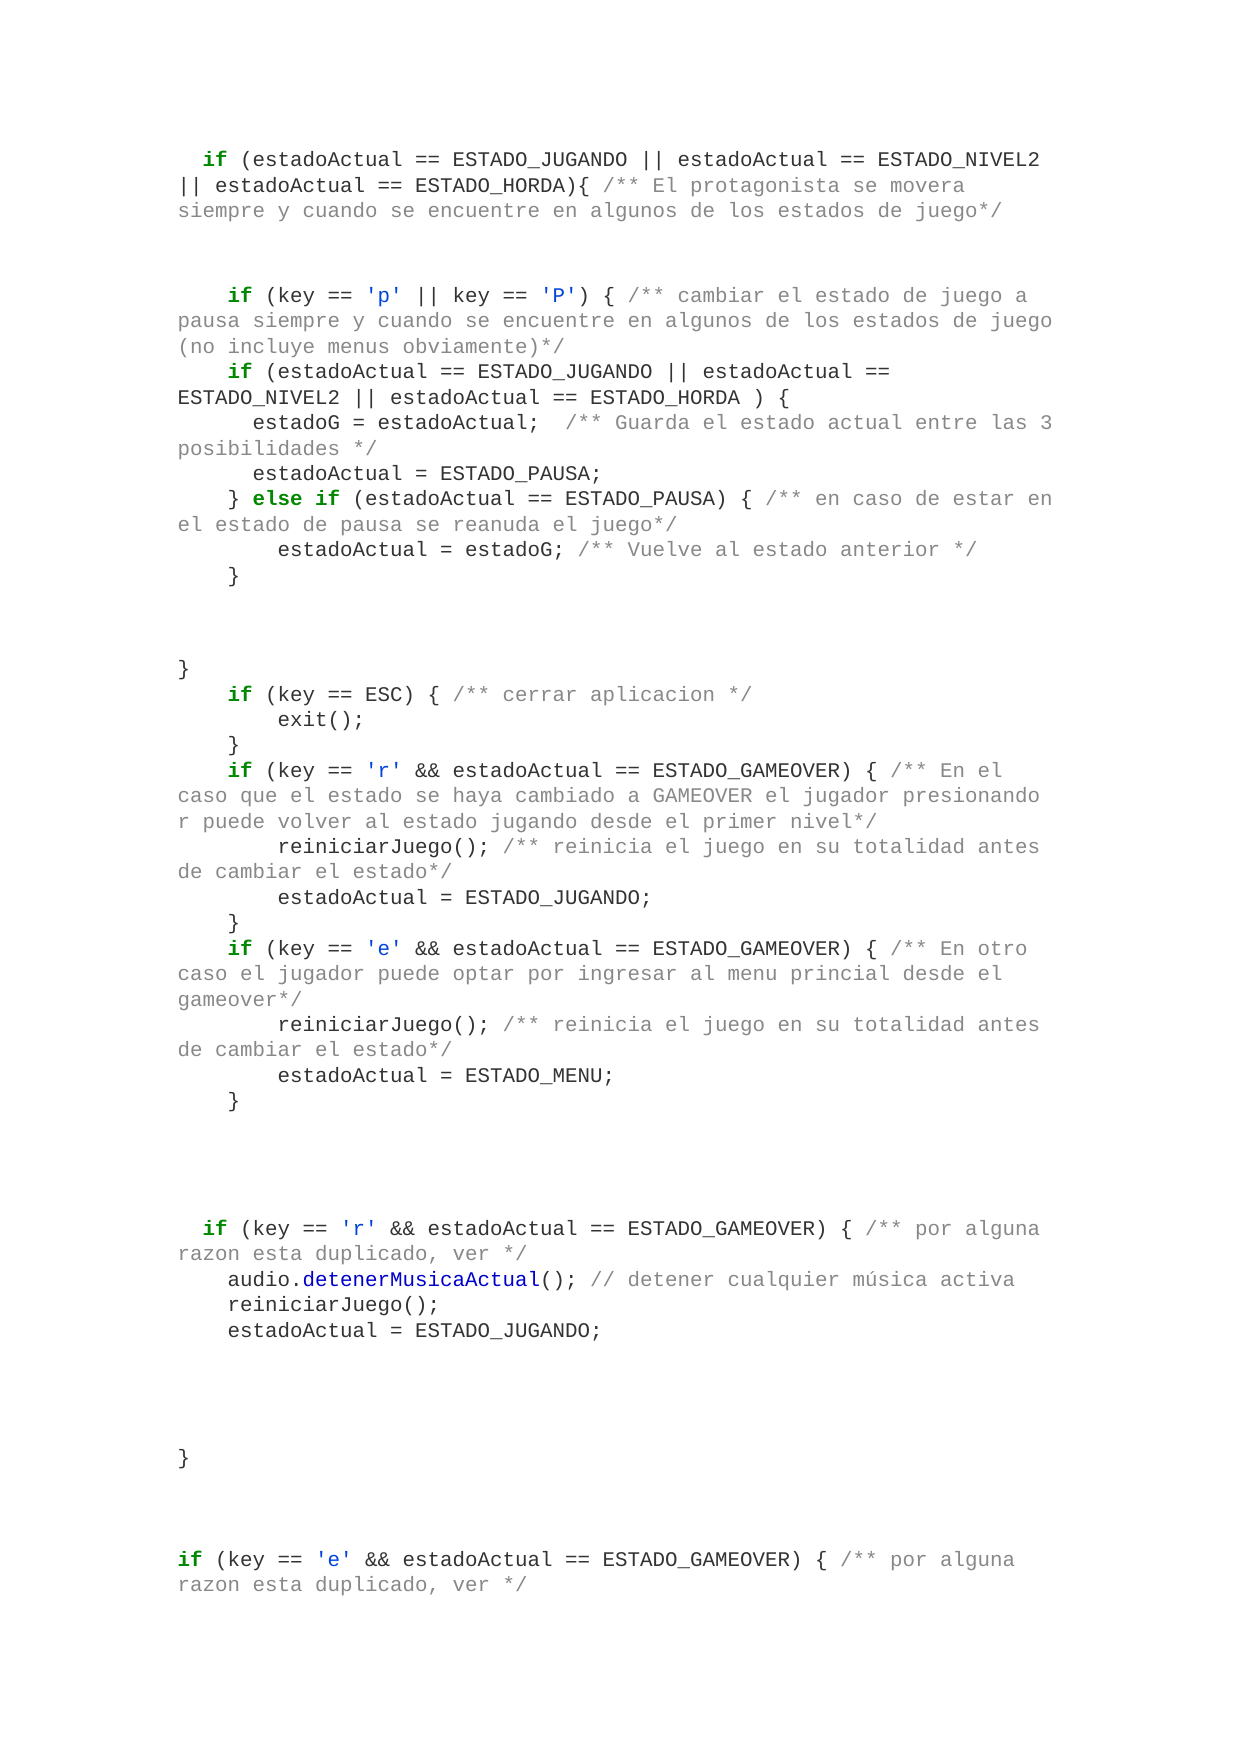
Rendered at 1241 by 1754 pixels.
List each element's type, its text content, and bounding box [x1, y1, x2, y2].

text } else if (estadoActual == ESTADO_PAUSA) { /** en caso de estar en el estado de pausa se reanuda el juego*/ [177, 487, 1063, 537]
text } [177, 563, 1063, 588]
text } [177, 656, 1063, 682]
text } [177, 1445, 1063, 1471]
text estadoActual = ESTADO_MENU; [177, 1063, 1063, 1088]
text estadoActual = ESTADO_PAUSA; [177, 461, 1063, 487]
text if (key == 'e' && estadoActual == ESTADO_GAMEOVER) { /** por alguna razon esta duplicado, ver */ [177, 1547, 1063, 1598]
text if (key == 'e' && estadoActual == ESTADO_GAMEOVER) { /** En otro caso el jugador puede optar por ingresar al menu princial desde el gameover*/ [177, 936, 1063, 1012]
text estadoActual = estadoG; /** Vuelve al estado anterior */ [177, 537, 1063, 563]
text if (key == 'r' && estadoActual == ESTADO_GAMEOVER) { /** por alguna razon esta duplicado, ver */ [177, 1216, 1063, 1267]
text if (key == ESC) { /** cerrar aplicacion */ [177, 682, 1063, 707]
text if (estadoActual == ESTADO_JUGANDO || estadoActual == ESTADO_NIVEL2 || estadoActual == ESTADO_HORDA){ /** El protagonista se movera siempre y cuando se encuentre en algunos de los estados de juego*/ [177, 148, 1063, 224]
text } [177, 1088, 1063, 1114]
text reiniciarJuego(); /** reinicia el juego en su totalidad antes de cambiar el estado*/ [177, 1012, 1063, 1063]
text if (key == 'p' || key == 'P') { /** cambiar el estado de juego a pausa siempre y cuando se encuentre en algunos de los estados de juego (no incluye menus obviamente)*/ [177, 283, 1063, 359]
text estadoActual = ESTADO_JUGANDO; [177, 885, 1063, 911]
text } [177, 911, 1063, 936]
text reiniciarJuego(); [177, 1292, 1063, 1318]
text if (key == 'r' && estadoActual == ESTADO_GAMEOVER) { /** En el caso que el estado se haya cambiado a GAMEOVER el jugador presionando r puede volver al estado jugando desde el primer nivel*/ [177, 758, 1063, 834]
text estadoActual = ESTADO_JUGANDO; [177, 1318, 1063, 1343]
text } [177, 733, 1063, 758]
text estadoG = estadoActual; /** Guarda el estado actual entre las 3 posibilidades */ [177, 410, 1063, 461]
text if (estadoActual == ESTADO_JUGANDO || estadoActual == ESTADO_NIVEL2 || estadoActual == ESTADO_HORDA ) { [177, 359, 1063, 410]
text audio.detenerMusicaActual(); // detener cualquier música activa [177, 1267, 1063, 1292]
text exit(); [177, 707, 1063, 733]
text reiniciarJuego(); /** reinicia el juego en su totalidad antes de cambiar el estado*/ [177, 834, 1063, 885]
